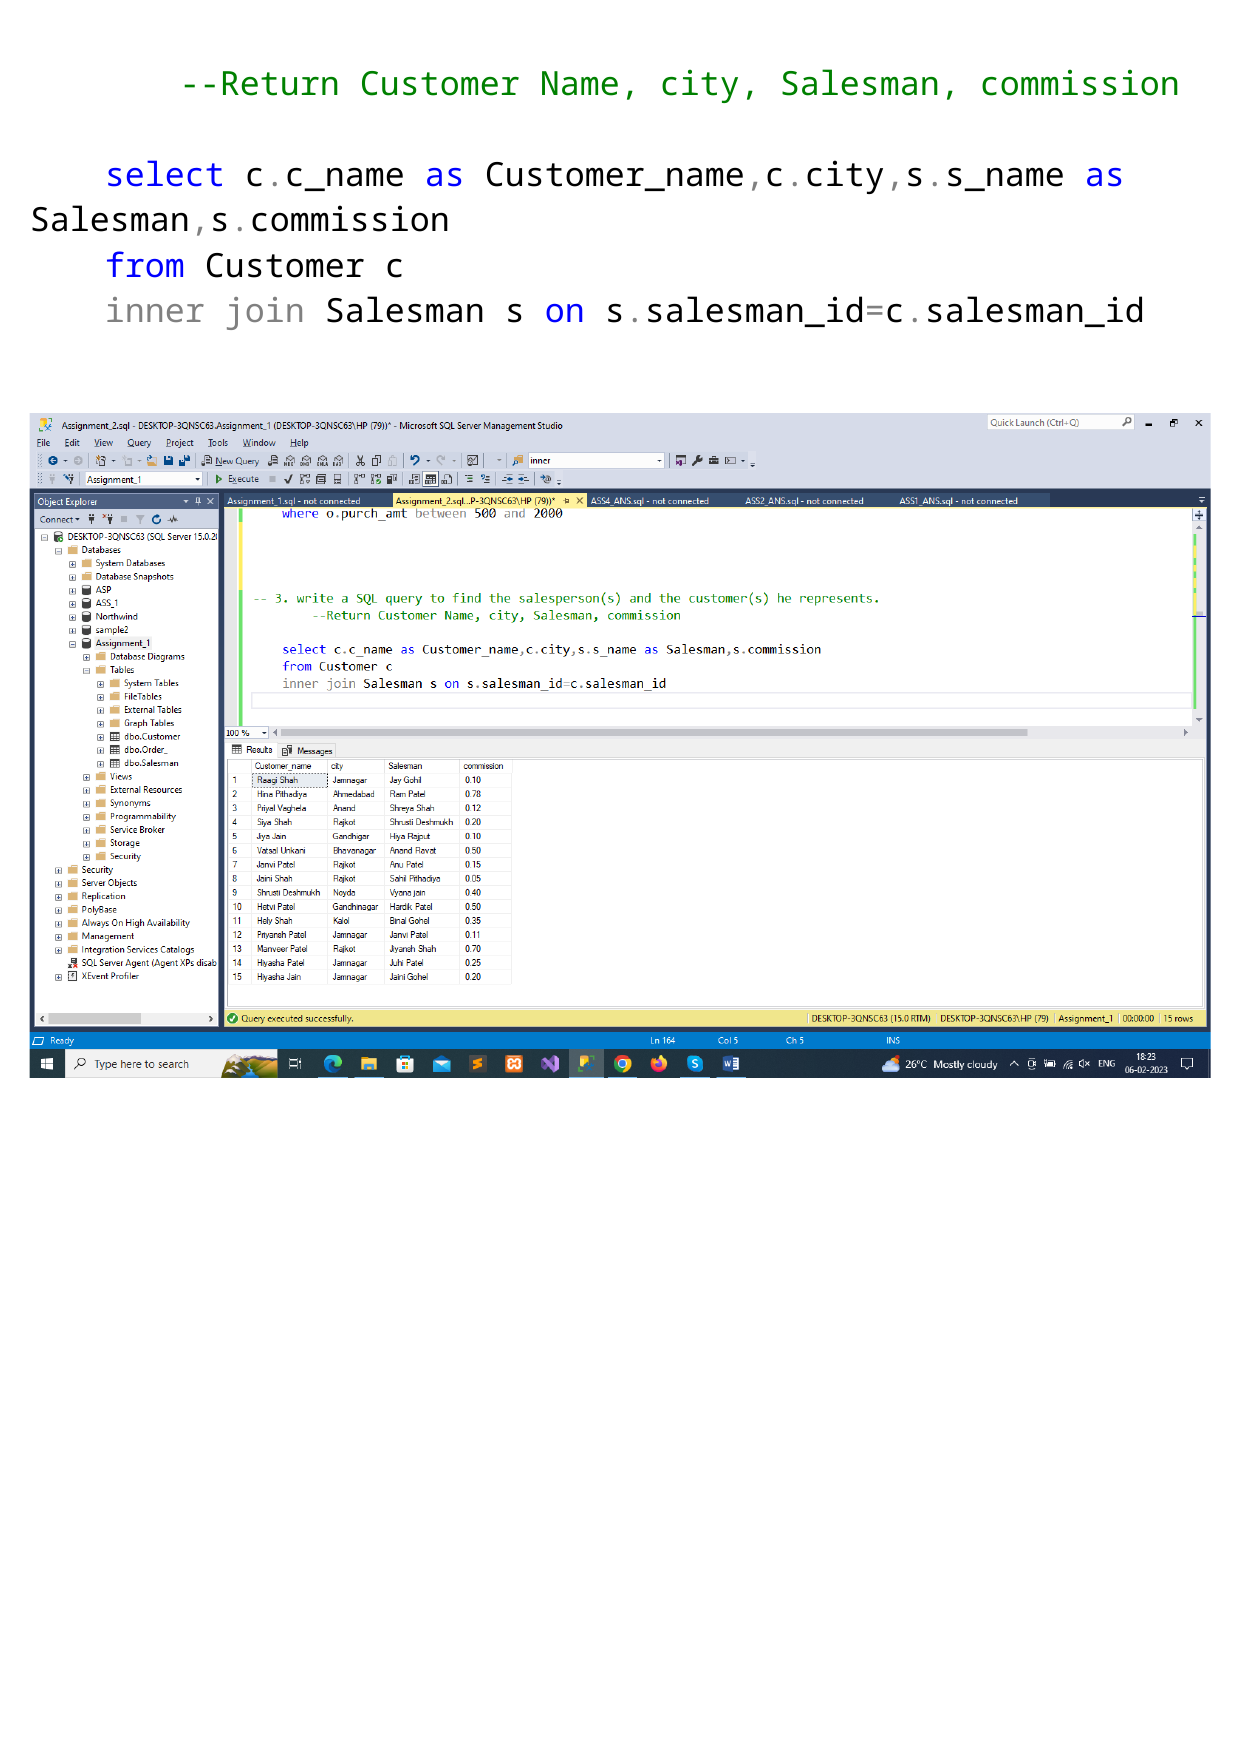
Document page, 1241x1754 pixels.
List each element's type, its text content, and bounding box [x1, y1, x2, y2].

text inner join Salesman s on s.salesman_id=c.salesman_id [29, 287, 1211, 332]
text from Customer c [29, 241, 1211, 287]
text select c.c_name as Customer_name,c.city,s.s_name as Salesman,s.commission [29, 151, 1211, 241]
picture [29, 413, 1211, 1078]
text --Return Customer Name, city, Salesman, commission [29, 60, 1211, 105]
